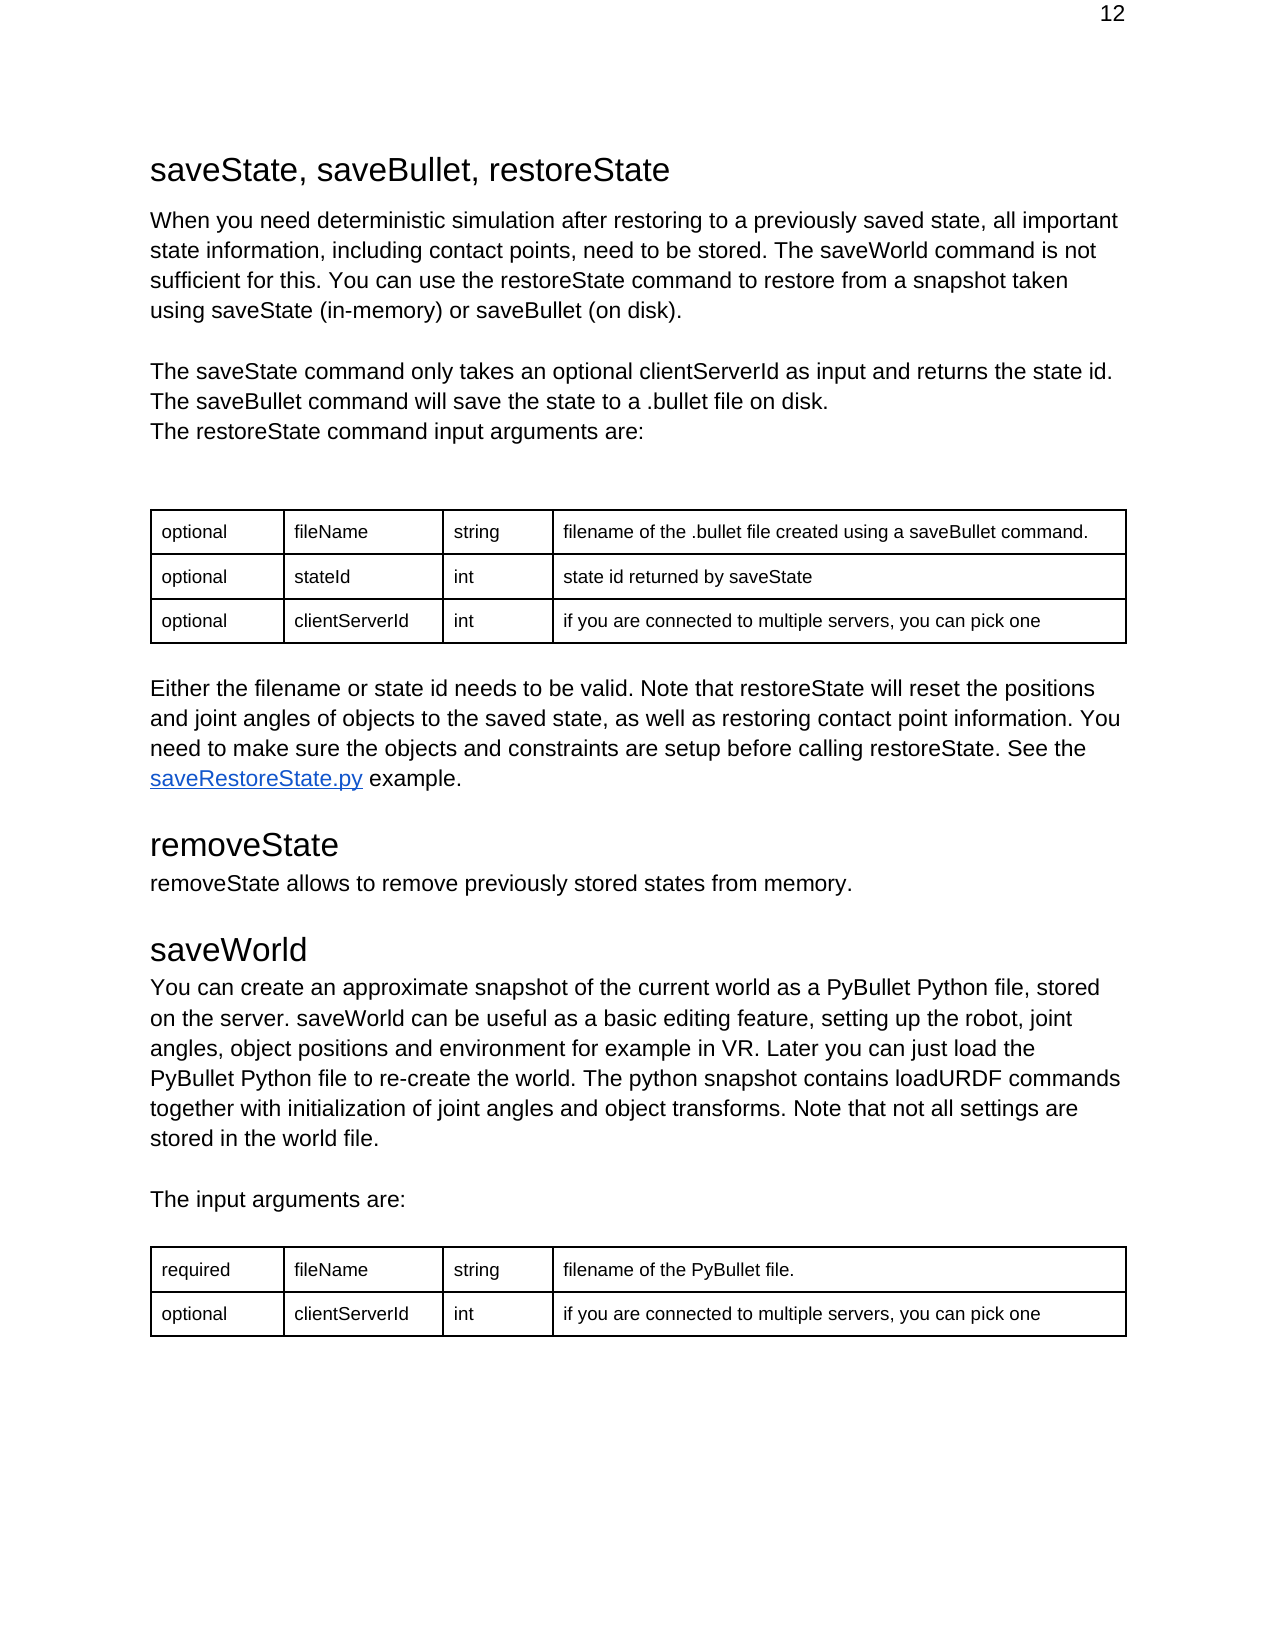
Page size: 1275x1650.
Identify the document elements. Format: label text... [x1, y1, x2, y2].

table_header filename of the .bullet file created using a saveBullet command. [554, 511, 1125, 553]
table_header filename of the PyBullet file. [554, 1248, 1125, 1291]
table_cell clientServerId [285, 1293, 442, 1335]
table_header optional [152, 511, 283, 553]
table_cell if you are connected to multiple servers, you can pick one [554, 600, 1125, 642]
table_cell if you are connected to multiple servers, you can pick one [554, 1293, 1125, 1335]
text The saveState command only takes an optional clientServerId as input and returns the state id. [150, 358, 1125, 384]
text saveWorld [150, 930, 1125, 968]
text removeState allows to remove previously stored states from memory. [150, 870, 1125, 896]
table_cell int [444, 600, 552, 642]
text You can create an approximate snapshot of the current world as a PyBullet Python file, stored on the server. saveWorld can be useful as a basic editing feature, setting up the robot, joint angles, object positions and environment for example in VR. Later you can just load the PyBullet Python file to re-create the world. The python snapshot contains loadURDF commands together with initialization of joint angles and object transforms. Note that not all settings are stored in the world file. [150, 974, 1125, 1152]
text The saveBullet command will save the state to a .bullet file on disk. [150, 388, 1125, 414]
table_cell optional [152, 1293, 283, 1335]
table_header fileName [285, 511, 442, 553]
text The restoreState command input arguments are: [150, 418, 1125, 444]
table_cell state id returned by saveState [554, 555, 1125, 598]
text Either the filename or state id needs to be valid. Note that restoreState will reset the positions and joint angles of objects to the saved state, as well as restoring contact point information. You need to make sure the objects and constraints are setup before calling restoreState. See the saveRestoreState.py example. [150, 674, 1125, 791]
table_cell optional [152, 555, 283, 598]
subtitle saveState, saveBullet, restoreState [150, 150, 1125, 188]
table_cell optional [152, 600, 283, 642]
text The input arguments are: [150, 1186, 1125, 1212]
table_header required [152, 1248, 283, 1291]
table_header string [444, 1248, 552, 1291]
table_cell int [444, 555, 552, 598]
table_cell stateId [285, 555, 442, 598]
table_cell clientServerId [285, 600, 442, 642]
text When you need deterministic simulation after restoring to a previously saved state, all important state information, including contact points, need to be stored. The saveWorld command is not sufficient for this. You can use the restoreState command to restore from a snapshot taken using saveState (in-memory) or saveBullet (on disk). [150, 207, 1125, 324]
table_cell int [444, 1293, 552, 1335]
table_header string [444, 511, 552, 553]
table_header fileName [285, 1248, 442, 1291]
text removeState [150, 826, 1125, 864]
